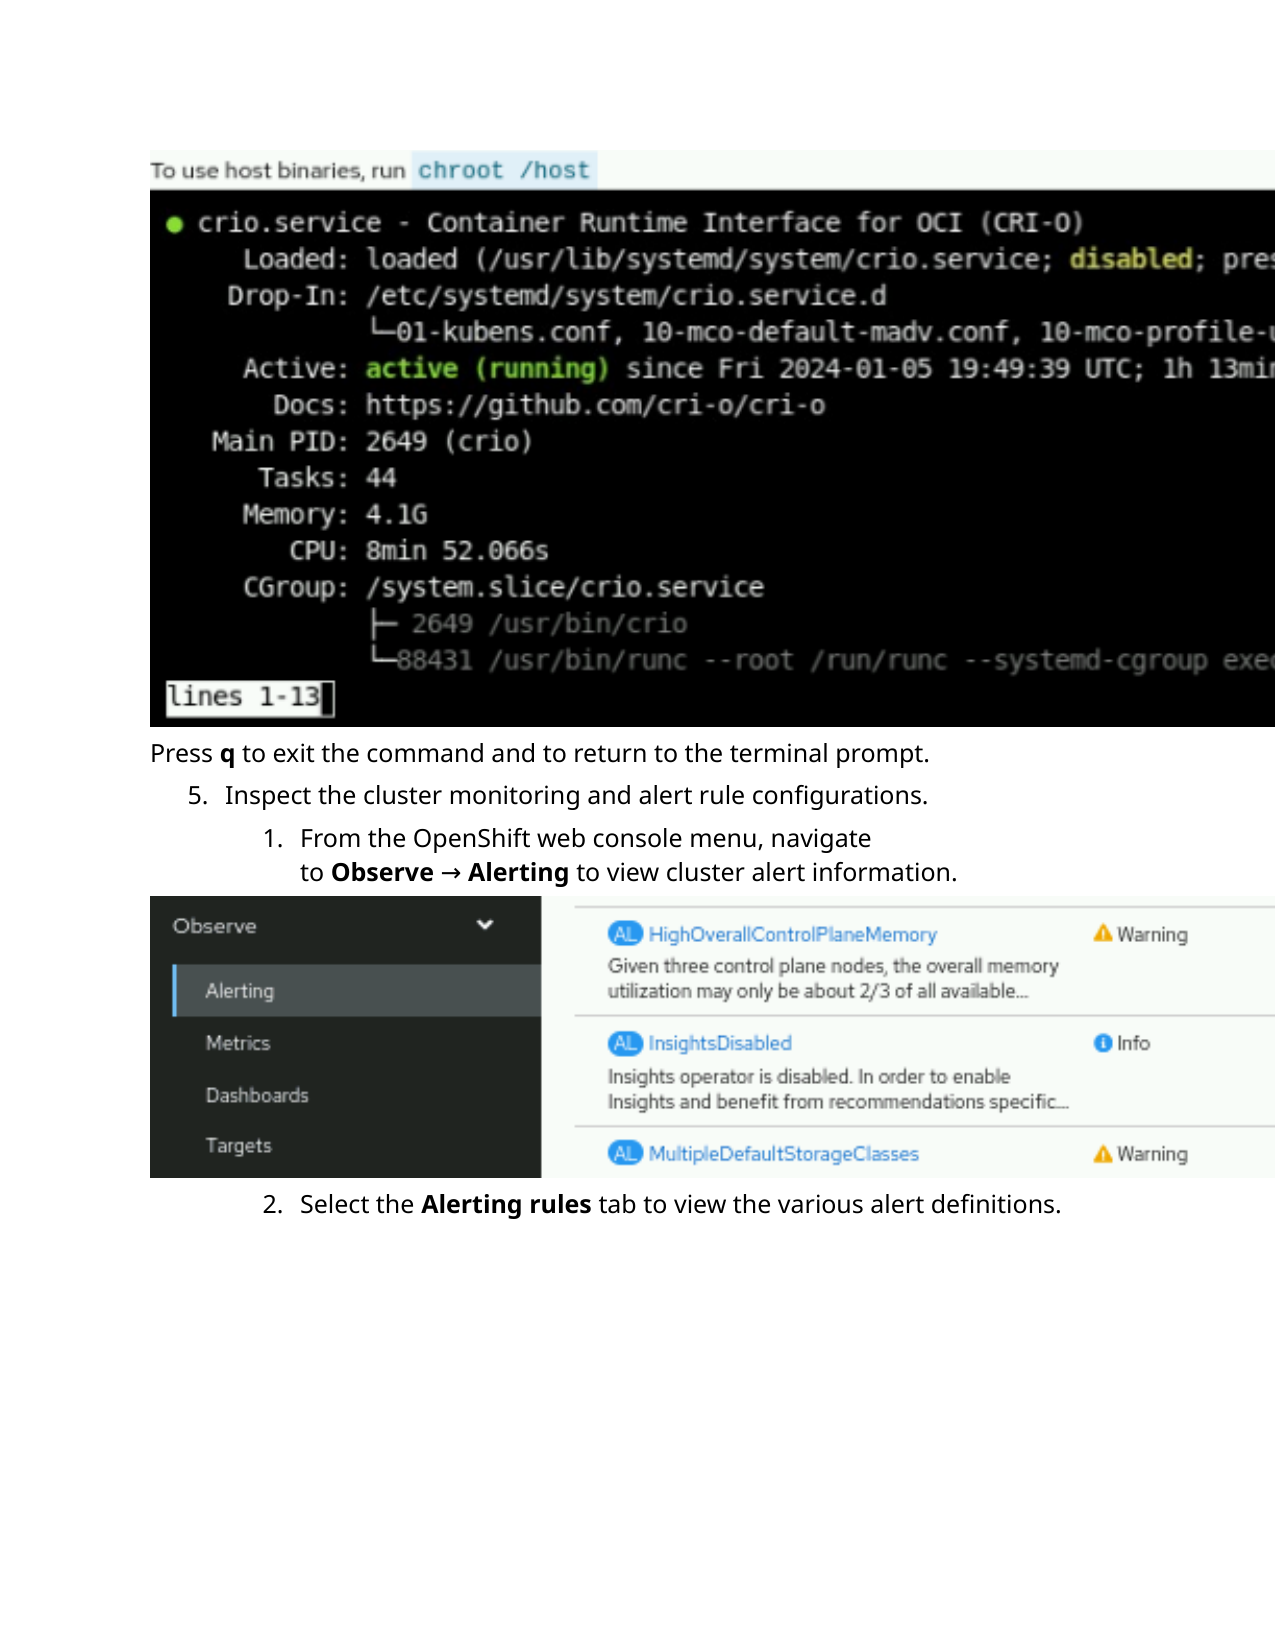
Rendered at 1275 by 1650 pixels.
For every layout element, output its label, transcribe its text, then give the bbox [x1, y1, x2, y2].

list Inspect the cluster monitoring and alert rule configurations. [187, 778, 1125, 812]
picture [150, 896, 1275, 1178]
list Select the Alerting rules tab to view the various alert definitions. [262, 1186, 1125, 1220]
text Press q to exit the command and to return to the terminal prompt. [150, 735, 1125, 769]
list From the OpenShift web console menu, navigate to Observe → Alerting to view cluster alert information. [262, 820, 1125, 888]
picture [150, 150, 1275, 727]
